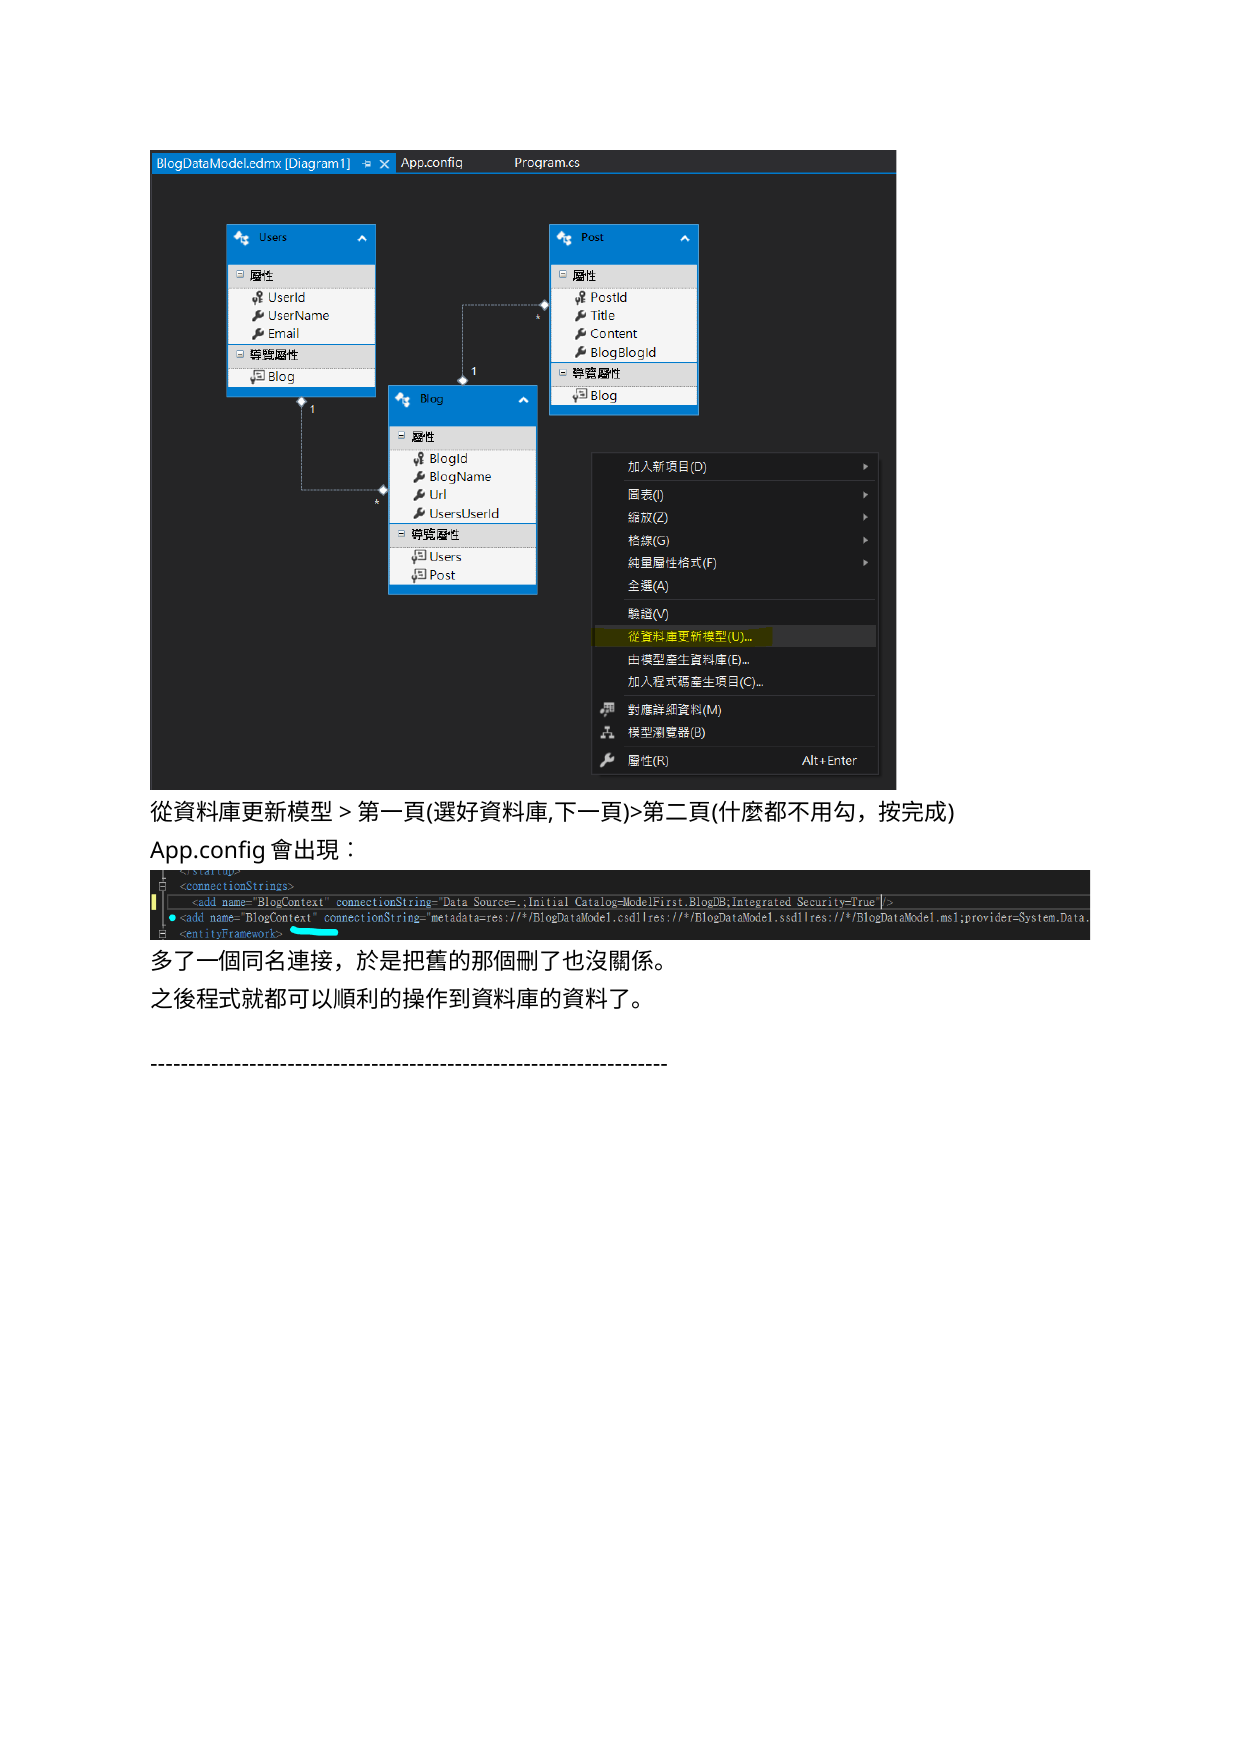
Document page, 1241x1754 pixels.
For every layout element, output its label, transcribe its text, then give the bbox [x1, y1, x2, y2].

text 從資料庫更新模型 > 第一頁(選好資料庫,下一頁)>第二頁(什麼都不用勾，按完成) [150, 794, 1090, 827]
text 多了一個同名連接，於是把舊的那個刪了也沒關係。 [150, 943, 1090, 976]
text -------------------------------------------------------------------- [150, 1049, 1090, 1076]
picture [150, 870, 1091, 940]
text App.config會出現︰ [150, 832, 1090, 865]
text 之後程式就都可以順利的操作到資料庫的資料了。 [150, 981, 1090, 1014]
picture [150, 150, 897, 790]
